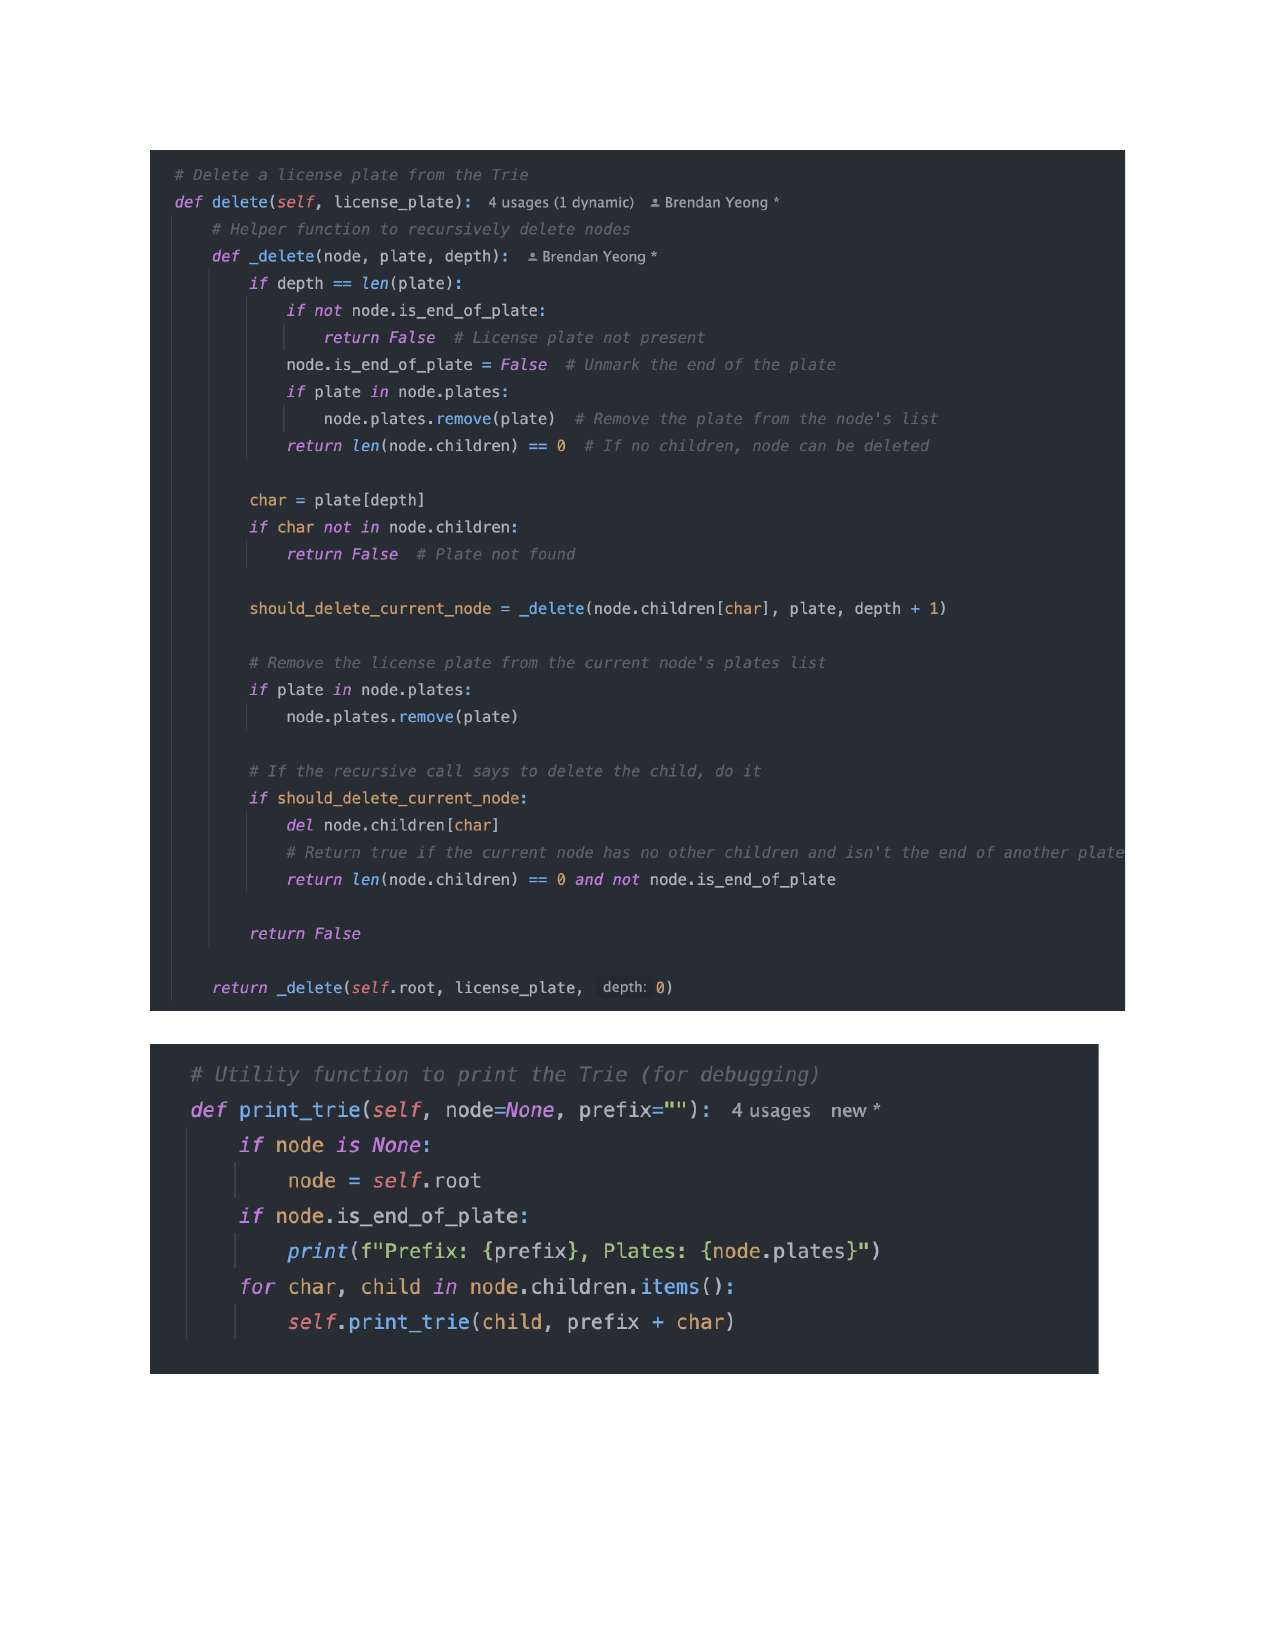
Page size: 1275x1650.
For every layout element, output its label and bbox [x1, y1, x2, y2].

picture [150, 150, 1125, 1011]
picture [150, 1044, 1099, 1374]
